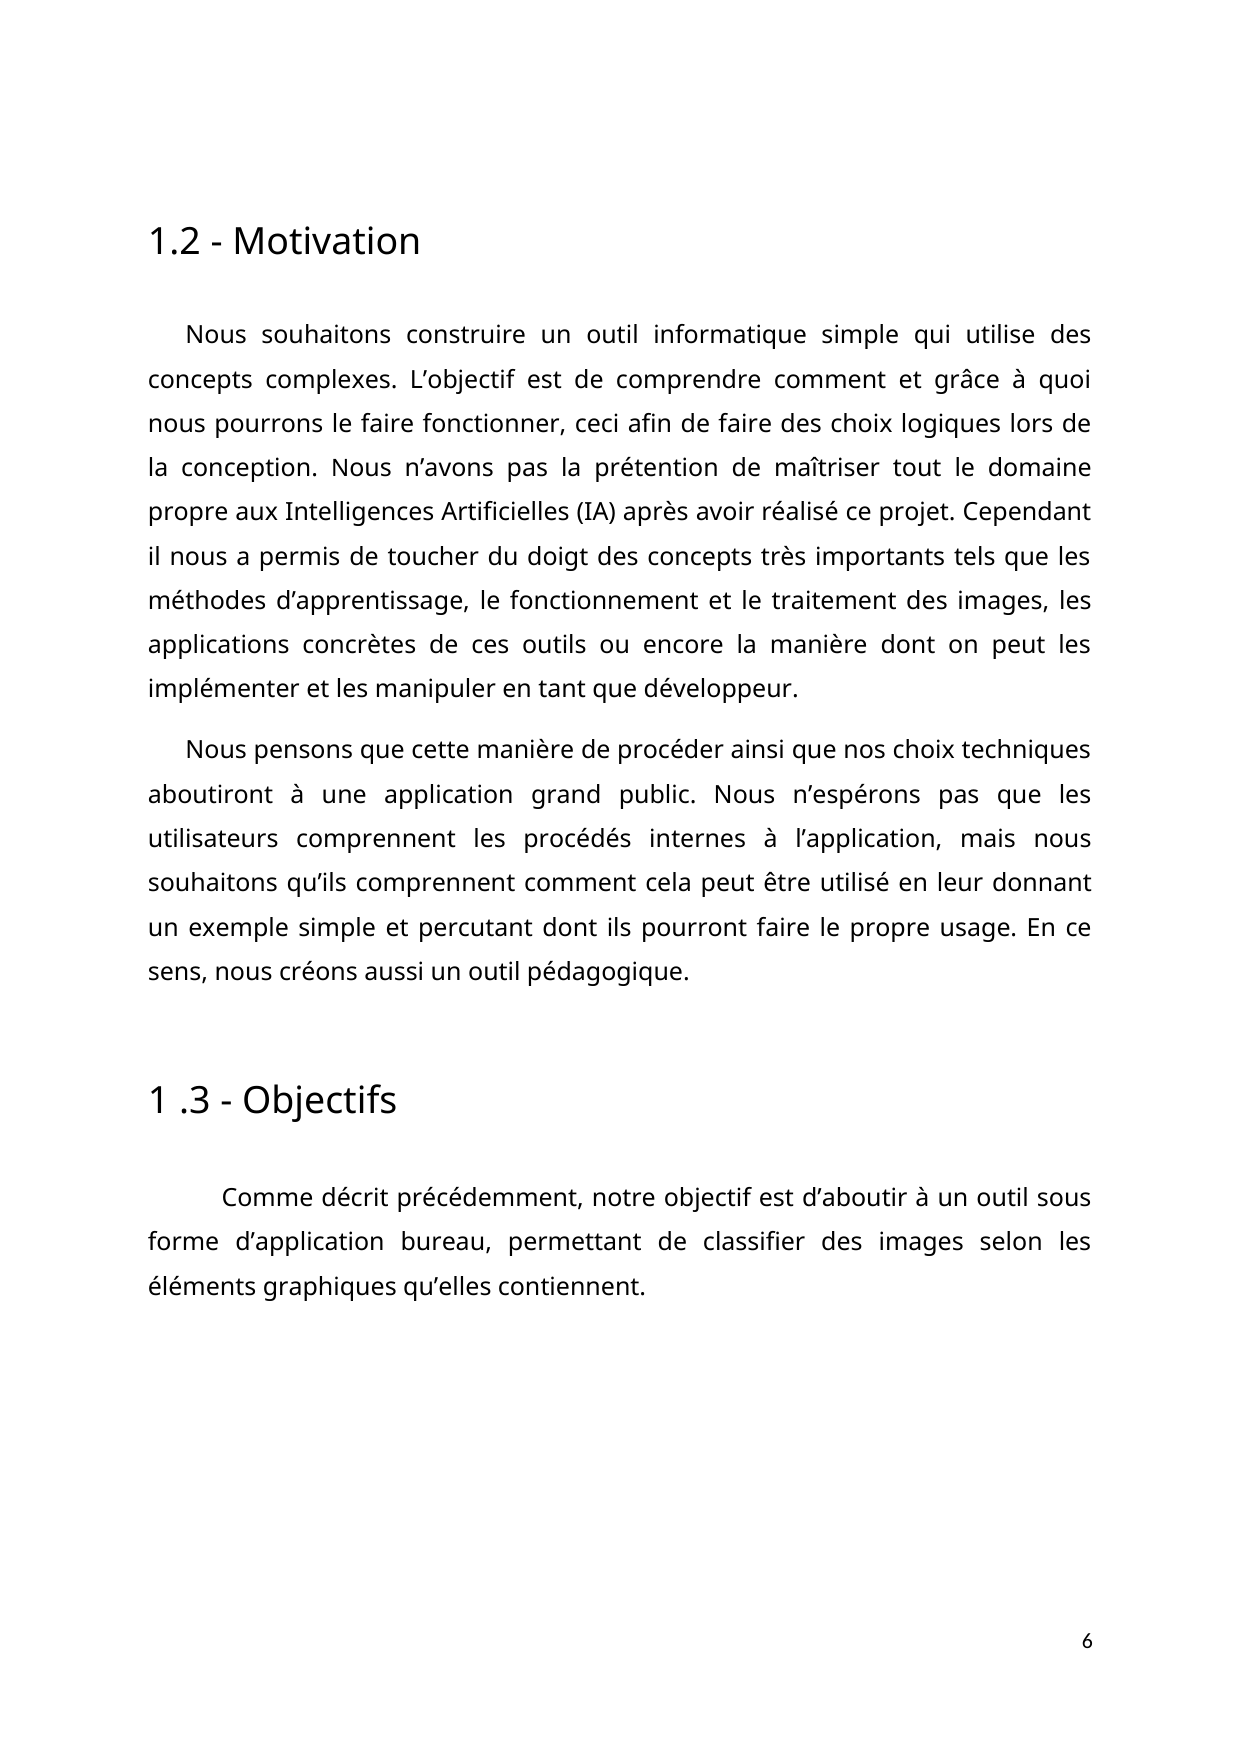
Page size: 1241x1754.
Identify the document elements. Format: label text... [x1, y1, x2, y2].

text Comme décrit précédemment, notre objectif est d’aboutir à un outil sous forme d’application bureau, permettant de classifier des images selon les éléments graphiques qu’elles contiennent. [148, 1180, 1093, 1302]
subtitle 1.2 - Motivation [148, 215, 1093, 266]
subtitle 1 .3 - Objectifs [148, 1073, 1093, 1124]
text Nous souhaitons construire un outil informatique simple qui utilise des concepts complexes. L’objectif est de comprendre comment et grâce à quoi nous pourrons le faire fonctionner, ceci afin de faire des choix logiques lors de la conception. Nous n’avons pas la prétention de maîtriser tout le domaine propre aux Intelligences Artificielles (IA) après avoir réalisé ce projet. Cependant il nous a permis de toucher du doigt des concepts très importants tels que les méthodes d’apprentissage, le fonctionnement et le traitement des images, les applications concrètes de ces outils ou encore la manière dont on peut les implémenter et les manipuler en tant que développeur. [148, 317, 1093, 705]
text Nous pensons que cette manière de procéder ainsi que nos choix techniques aboutiront à une application grand public. Nous n’espérons pas que les utilisateurs comprennent les procédés internes à l’application, mais nous souhaitons qu’ils comprennent comment cela peut être utilisé en leur donnant un exemple simple et percutant dont ils pourront faire le propre usage. En ce sens, nous créons aussi un outil pédagogique. [148, 732, 1093, 987]
